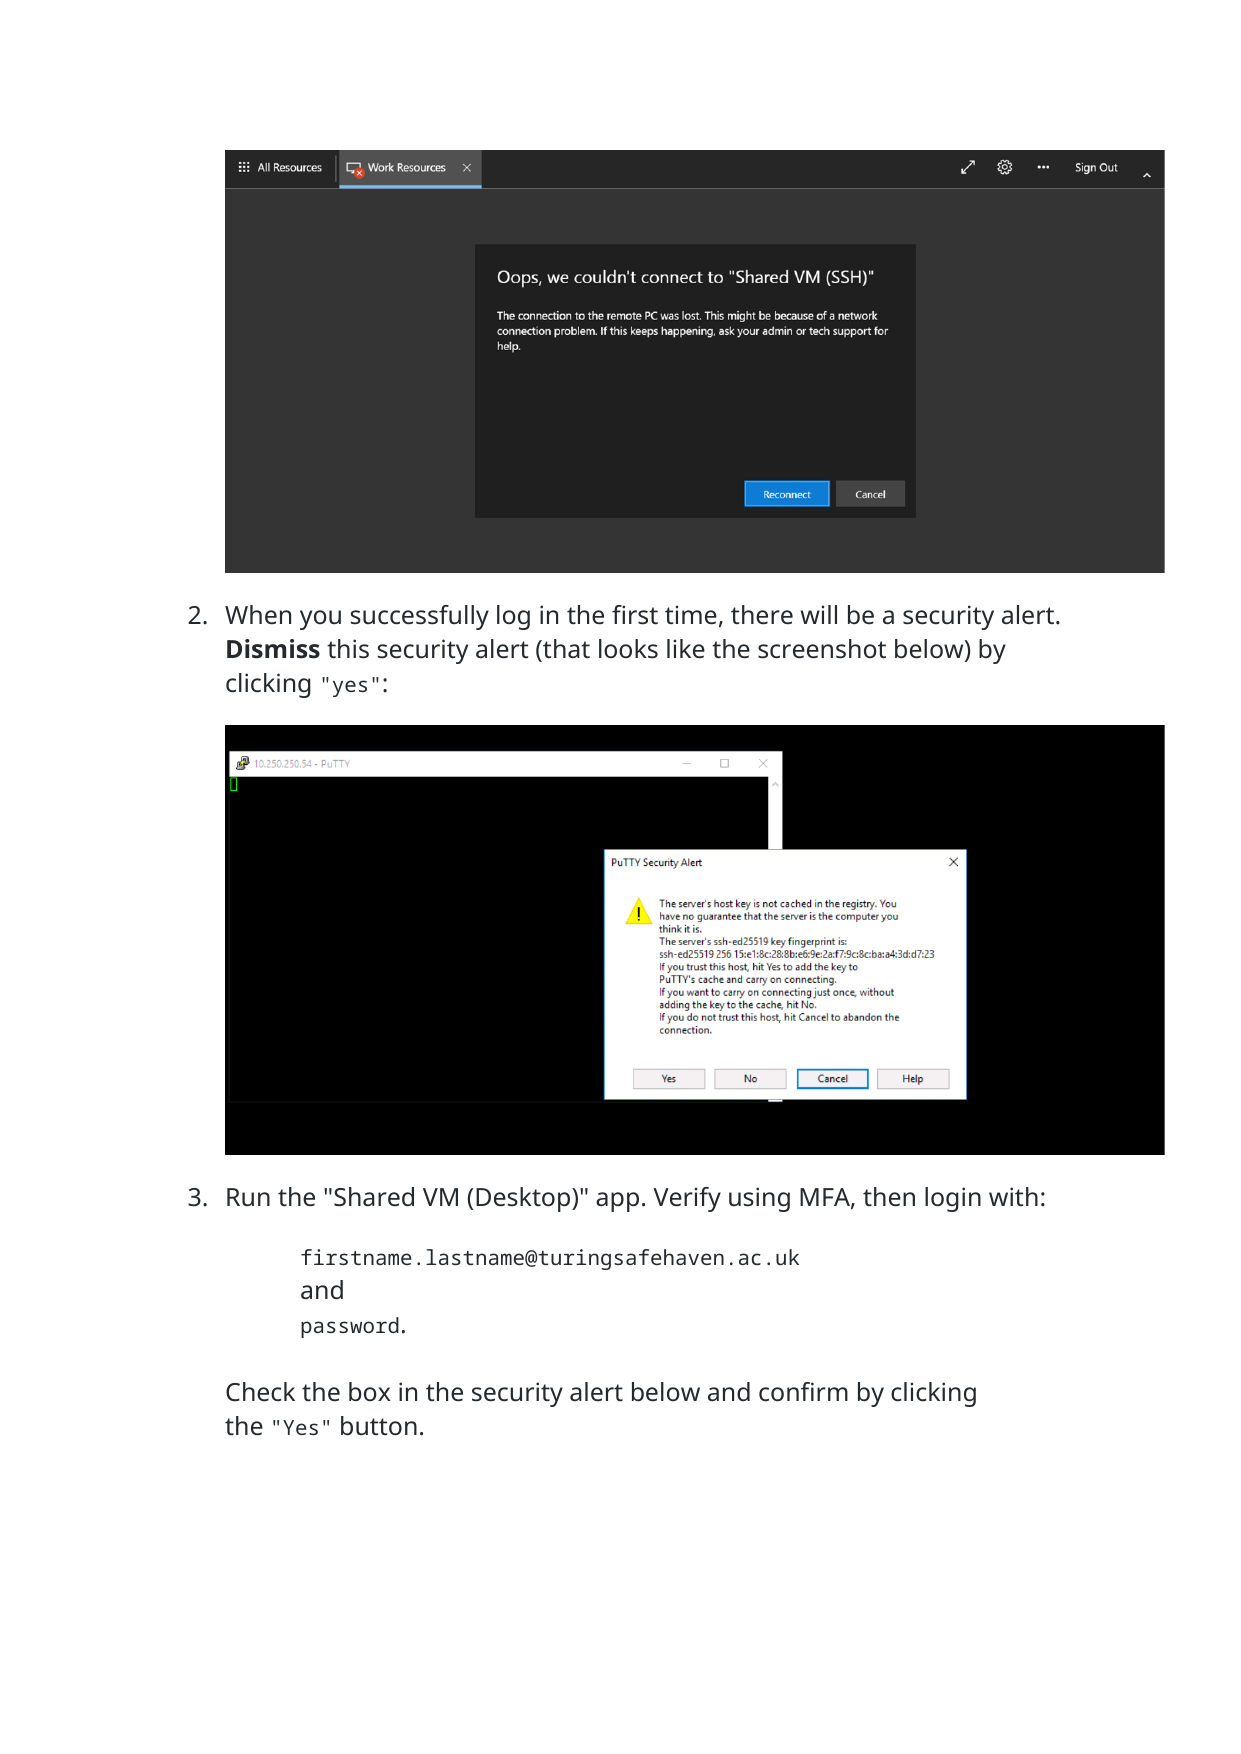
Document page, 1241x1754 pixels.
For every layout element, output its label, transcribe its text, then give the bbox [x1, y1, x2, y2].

list When you successfully log in the first time, there will be a security alert. Dismiss this security alert (that looks like the screenshot below) by clicking "yes": [187, 598, 1090, 700]
text and [225, 1273, 1090, 1307]
text firstname.lastname@turingsafehaven.ac.uk [225, 1238, 1090, 1273]
picture [225, 725, 1165, 1155]
picture [225, 150, 1165, 573]
list Run the "Shared VM (Desktop)" app. Verify using MFA, then login with: [187, 1179, 1090, 1213]
list Check the box in the security alert below and confirm by clicking the "Yes" button. [225, 1375, 1090, 1443]
text password. [225, 1307, 1090, 1341]
